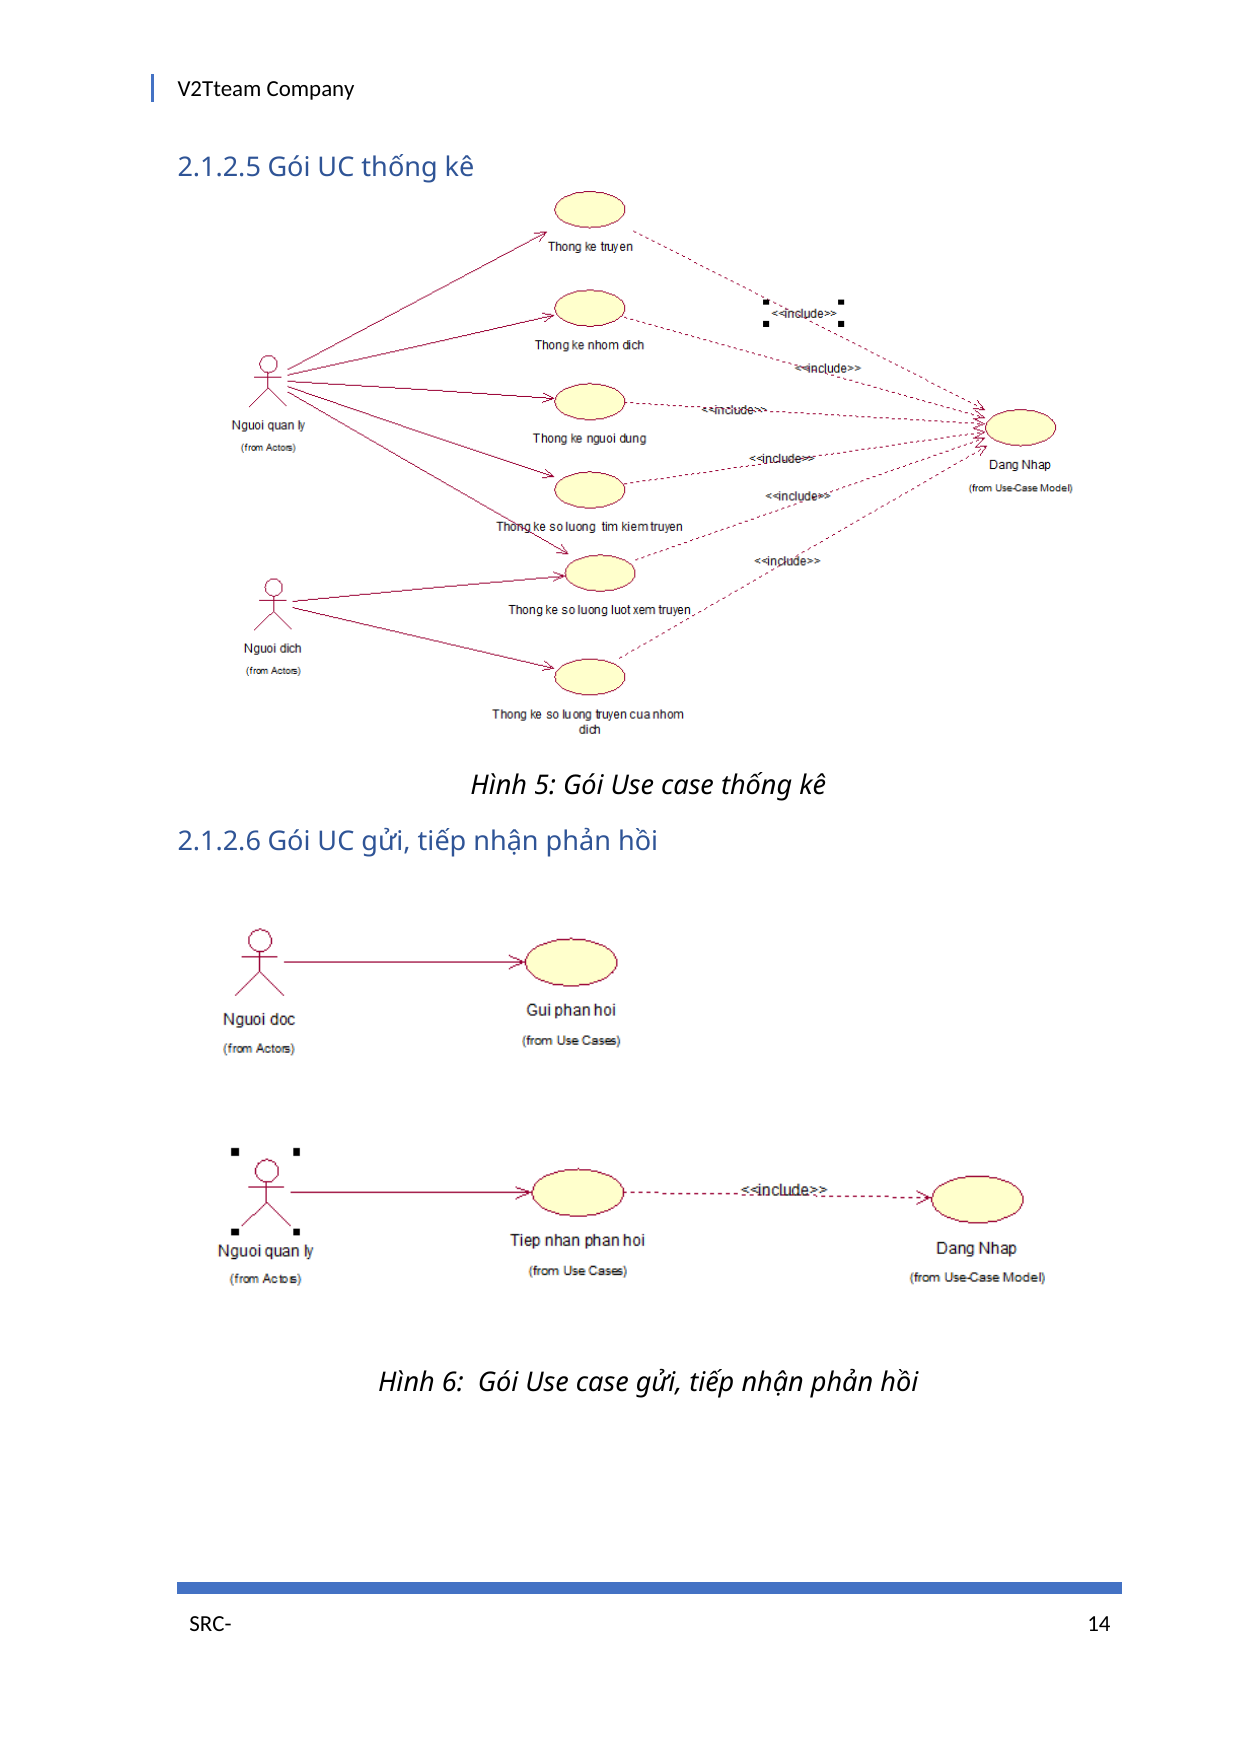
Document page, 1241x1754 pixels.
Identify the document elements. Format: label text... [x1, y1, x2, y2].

text Hình 5: Gói Use case thống kê [177, 765, 1122, 802]
text Hình 6: Gói Use case gửi, tiếp nhận phản hồi [177, 1363, 1122, 1400]
subtitle Gói UC gửi, tiếp nhận phản hồi [177, 822, 1122, 859]
picture [177, 187, 1123, 747]
subtitle Gói UC thống kê [177, 148, 1122, 184]
picture [177, 861, 1123, 1344]
